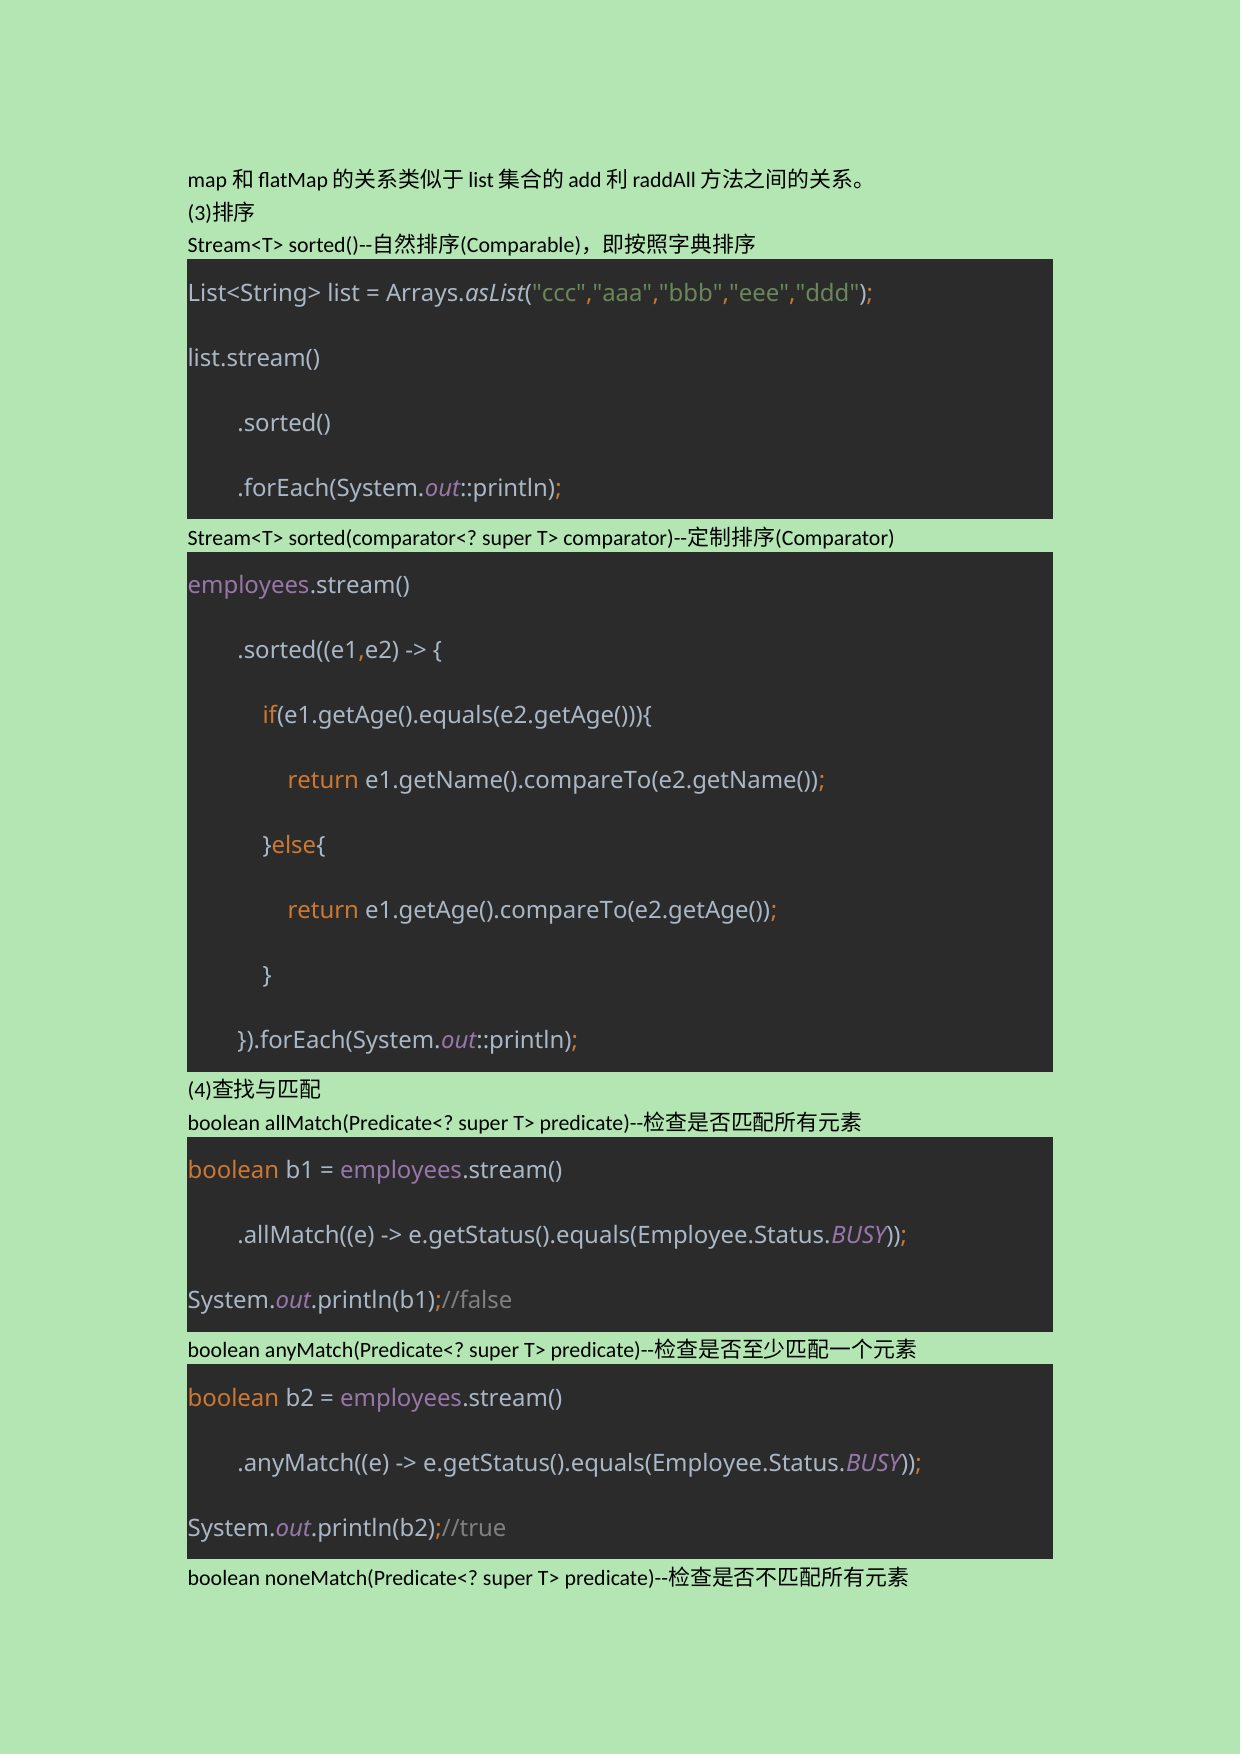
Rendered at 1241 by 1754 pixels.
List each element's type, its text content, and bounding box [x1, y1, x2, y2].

text (4)查找与匹配 [187, 1072, 1053, 1104]
text boolean b1 = employees.stream() .allMatch((e) -> e.getStatus().equals(Employee.Status.BUSY)); System.out.println(b1);//false [187, 1137, 1053, 1332]
text List<String> list = Arrays.asList("ccc","aaa","bbb","eee","ddd"); list.stream() .sorted() .forEach(System.out::println); [187, 259, 1053, 519]
text employees.stream() .sorted((e1,e2) -> { if(e1.getAge().equals(e2.getAge())){ return e1.getName().compareTo(e2.getName()); }else{ return e1.getAge().compareTo(e2.getAge()); } }).forEach(System.out::println); [187, 552, 1053, 1072]
text boolean anyMatch(Predicate<? super T> predicate)--检查是否至少匹配一个元素 [187, 1332, 1053, 1364]
text map 和flatMap的关系类似于list集合的add利raddAll方法之间的关系。 [187, 162, 1053, 194]
text Stream<T> sorted(comparator<? super T> comparator)--定制排序(Comparator) [187, 519, 1053, 552]
text Stream<T> sorted()--自然排序(Comparable)，即按照字典排序 [187, 227, 1053, 259]
text boolean noneMatch(Predicate<? super T> predicate)--检查是否不匹配所有元素 [187, 1559, 1053, 1592]
text boolean allMatch(Predicate<? super T> predicate)--检查是否匹配所有元素 [187, 1104, 1053, 1137]
text (3)排序 [187, 194, 1053, 227]
text boolean b2 = employees.stream() .anyMatch((e) -> e.getStatus().equals(Employee.Status.BUSY)); System.out.println(b2);//true [187, 1364, 1053, 1559]
